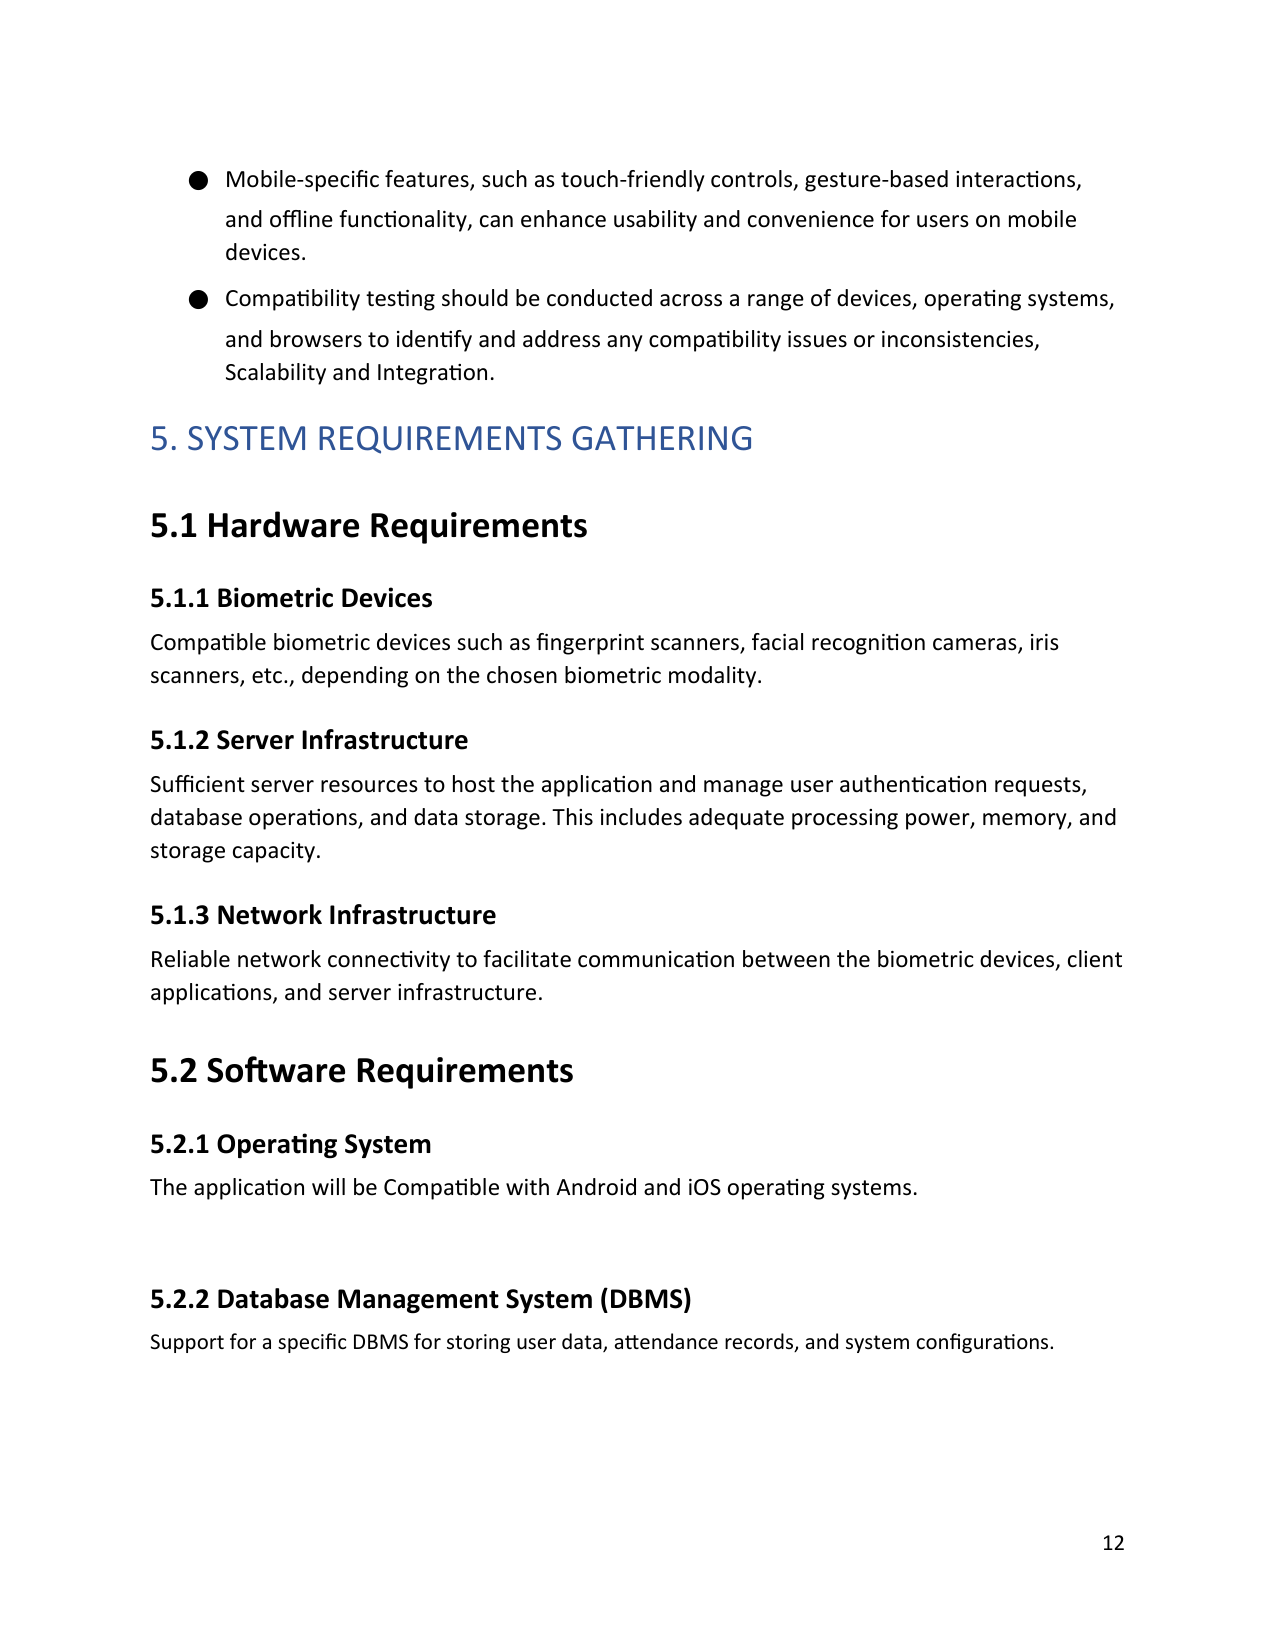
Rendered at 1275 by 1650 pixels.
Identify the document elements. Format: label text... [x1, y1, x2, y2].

text Support for a specific DBMS for storing user data, attendance records, and system configurations. [150, 1327, 1125, 1355]
subtitle 5. SYSTEM REQUIREMENTS GATHERING [150, 414, 1125, 460]
subtitle 5.1.2 Server Infrastructure [150, 721, 1125, 757]
text The application will be Compatible with Android and iOS operating systems. [150, 1172, 1125, 1202]
text Reliable network connectivity to facilitate communication between the biometric devices, client applications, and server infrastructure. [150, 943, 1125, 1006]
subtitle 5.2.1 Operating System [150, 1125, 1125, 1160]
subtitle 5.1 Hardware Requirements [150, 501, 1125, 547]
subtitle 5.1.3 Network Infrastructure [150, 896, 1125, 932]
text Sufficient server resources to host the application and manage user authentication requests, database operations, and data storage. This includes adequate processing power, memory, and storage capacity. [150, 768, 1125, 864]
text Compatible biometric devices such as fingerprint scanners, facial recognition cameras, iris scanners, etc., depending on the chosen biometric modality. [150, 626, 1125, 690]
subtitle 5.2 Software Requirements [150, 1046, 1125, 1092]
subtitle 5.2.2 Database Management System (DBMS) [150, 1281, 1125, 1316]
list Mobile-specific features, such as touch-friendly controls, gesture-based interactions, and offline functionality, can enhance usability and convenience for users on mobile devices. [187, 150, 1125, 267]
subtitle 5.1.1 Biometric Devices [150, 579, 1125, 615]
list Compatibility testing should be conducted across a range of devices, operating systems, and browsers to identify and address any compatibility issues or inconsistencies, Scalability and Integration. [187, 269, 1125, 387]
